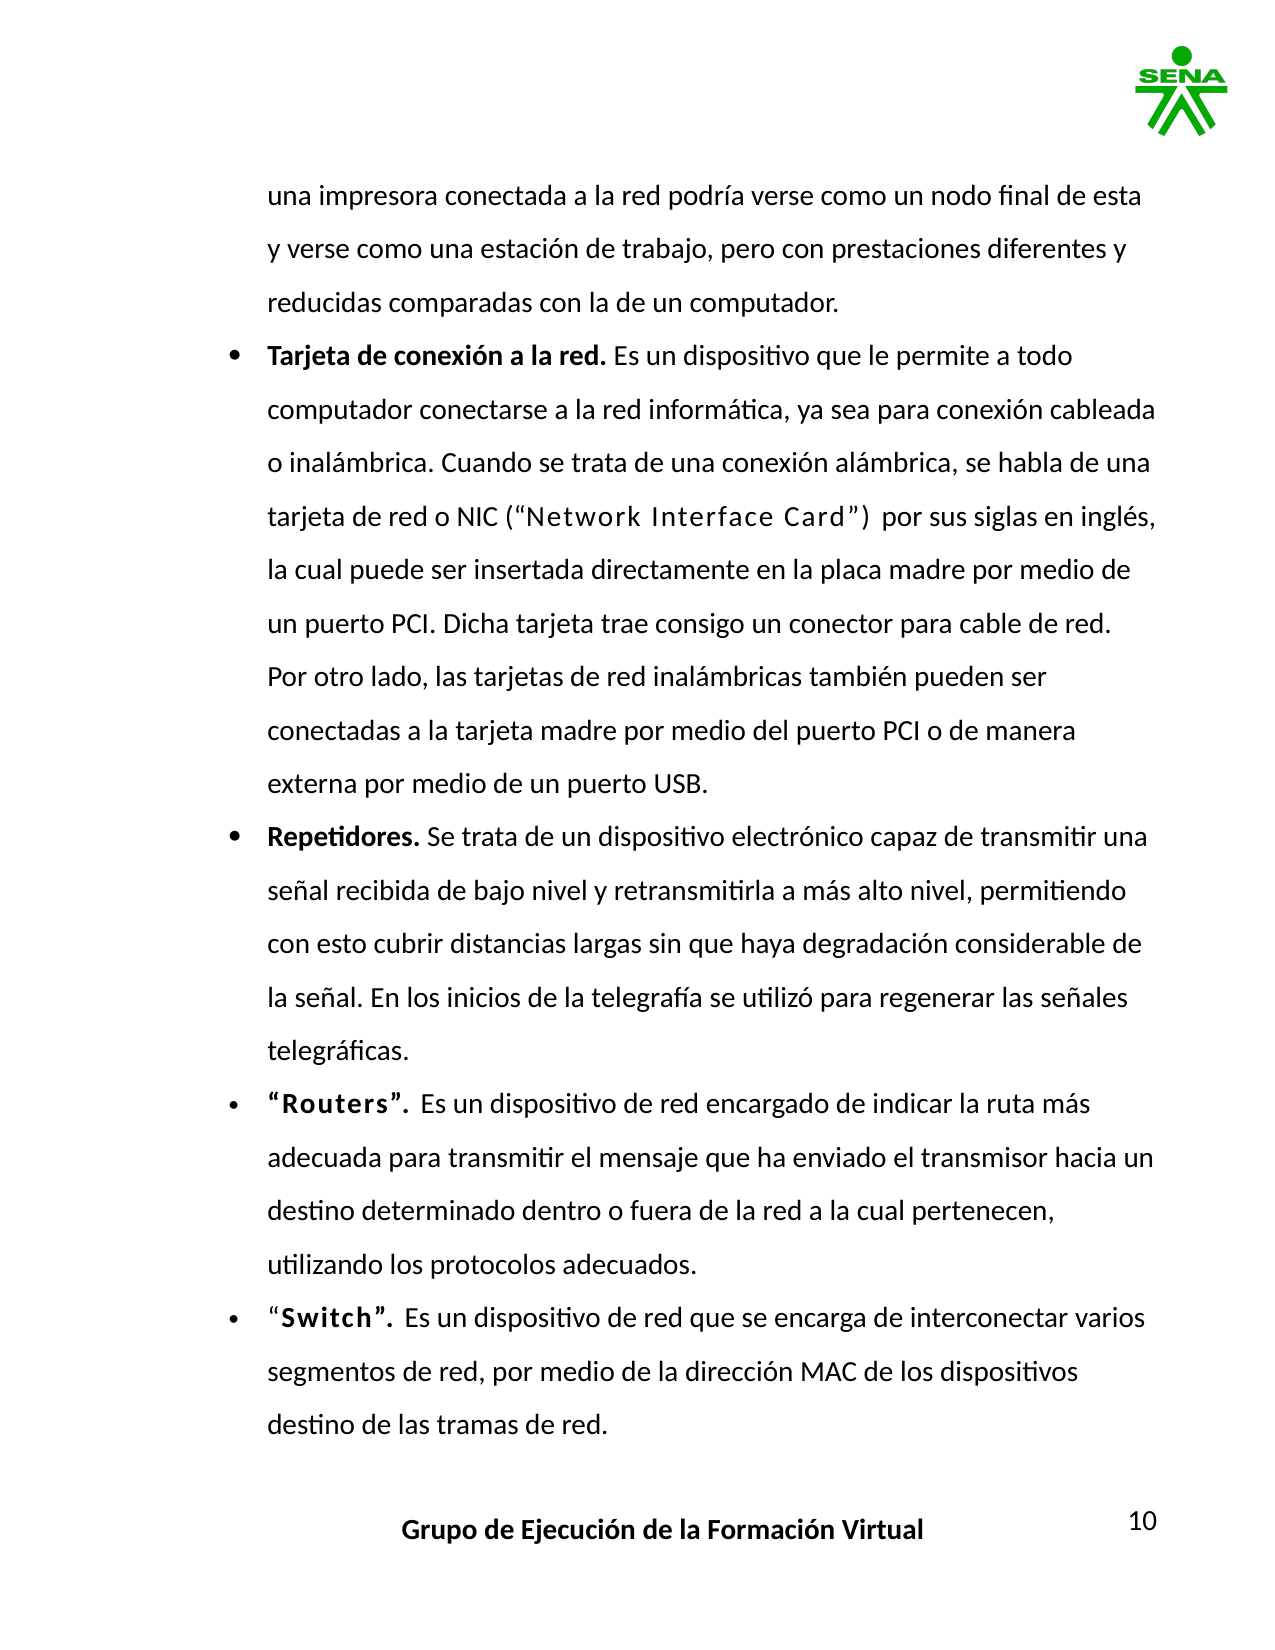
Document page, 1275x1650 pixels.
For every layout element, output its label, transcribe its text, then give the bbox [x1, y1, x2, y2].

picture [1135, 46, 1228, 136]
list Tarjeta de conexión a la red. Es un dispositivo que le permite a todo computador conectarse a la red informática, ya sea para conexión cableada o inalámbrica. Cuando se trata de una conexión alámbrica, se habla de una tarjeta de red o NIC (“Network Interface Card”) por sus siglas en inglés, la cual puede ser insertada directamente en la placa madre por medio de un puerto PCI. Dicha tarjeta trae consigo un conector para cable de red. Por otro lado, las tarjetas de red inalámbricas también pueden ser conectadas a la tarjeta madre por medio del puerto PCI o de manera externa por medio de un puerto USB. [229, 337, 1157, 801]
list “Switch”. Es un dispositivo de red que se encarga de interconectar varios segmentos de red, por medio de la dirección MAC de los dispositivos destino de las tramas de red. [229, 1299, 1157, 1442]
list Repetidores. Se trata de un dispositivo electrónico capaz de transmitir una señal recibida de bajo nivel y retransmitirla a más alto nivel, permitiendo con esto cubrir distancias largas sin que haya degradación considerable de la señal. En los inicios de la telegrafía se utilizó para regenerar las señales telegráficas. [229, 818, 1157, 1068]
list “Routers”. Es un dispositivo de red encargado de indicar la ruta más adecuada para transmitir el mensaje que ha enviado el transmisor hacia un destino determinado dentro o fuera de la red a la cual pertenecen, utilizando los protocolos adecuados. [229, 1086, 1157, 1282]
